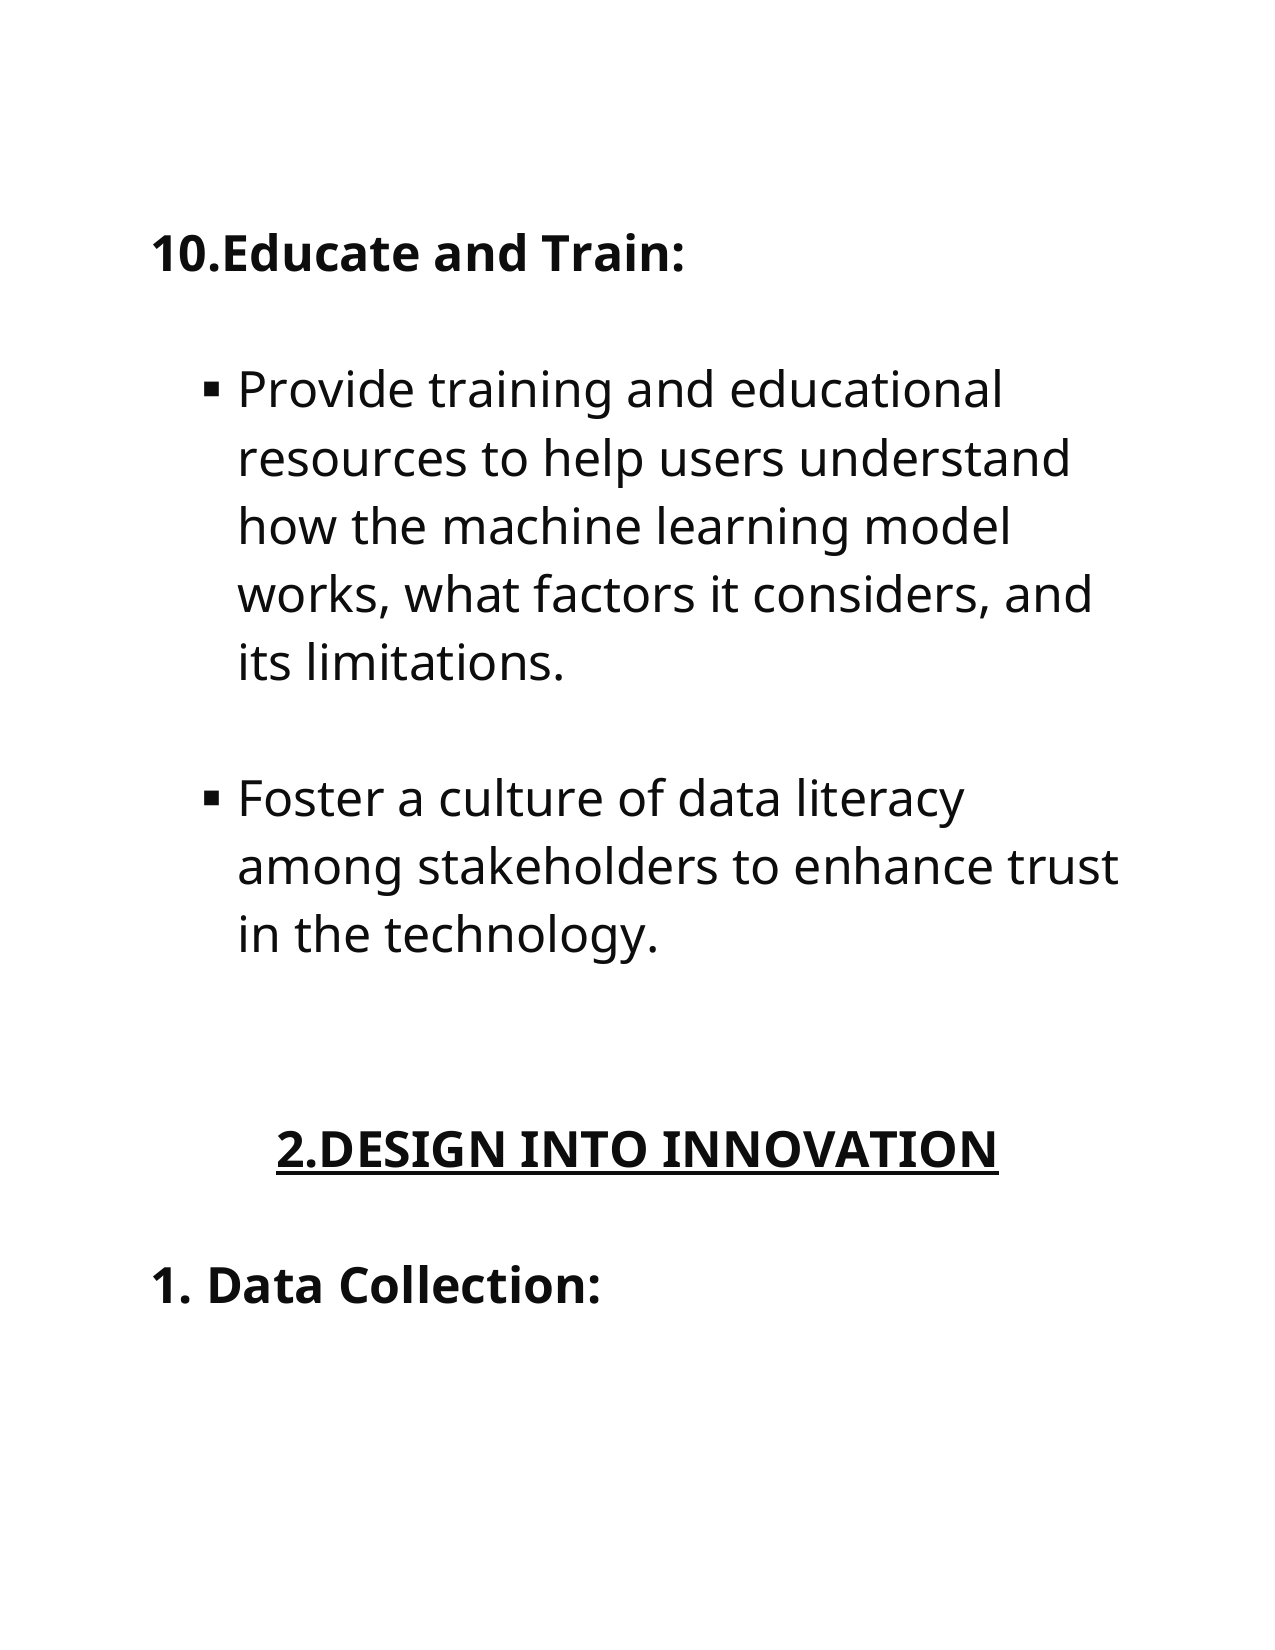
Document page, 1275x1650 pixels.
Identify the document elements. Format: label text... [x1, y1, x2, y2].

list Provide training and educational resources to help users understand how the machine learning model works, what factors it considers, and its limitations. [200, 354, 1125, 695]
list Foster a culture of data literacy among stakeholders to enhance trust in the technology. [200, 763, 1125, 967]
text 10.Educate and Train: [150, 218, 1125, 286]
text 2.DESIGN INTO INNOVATION [150, 1114, 1125, 1182]
text 1. Data Collection: [150, 1250, 1125, 1318]
